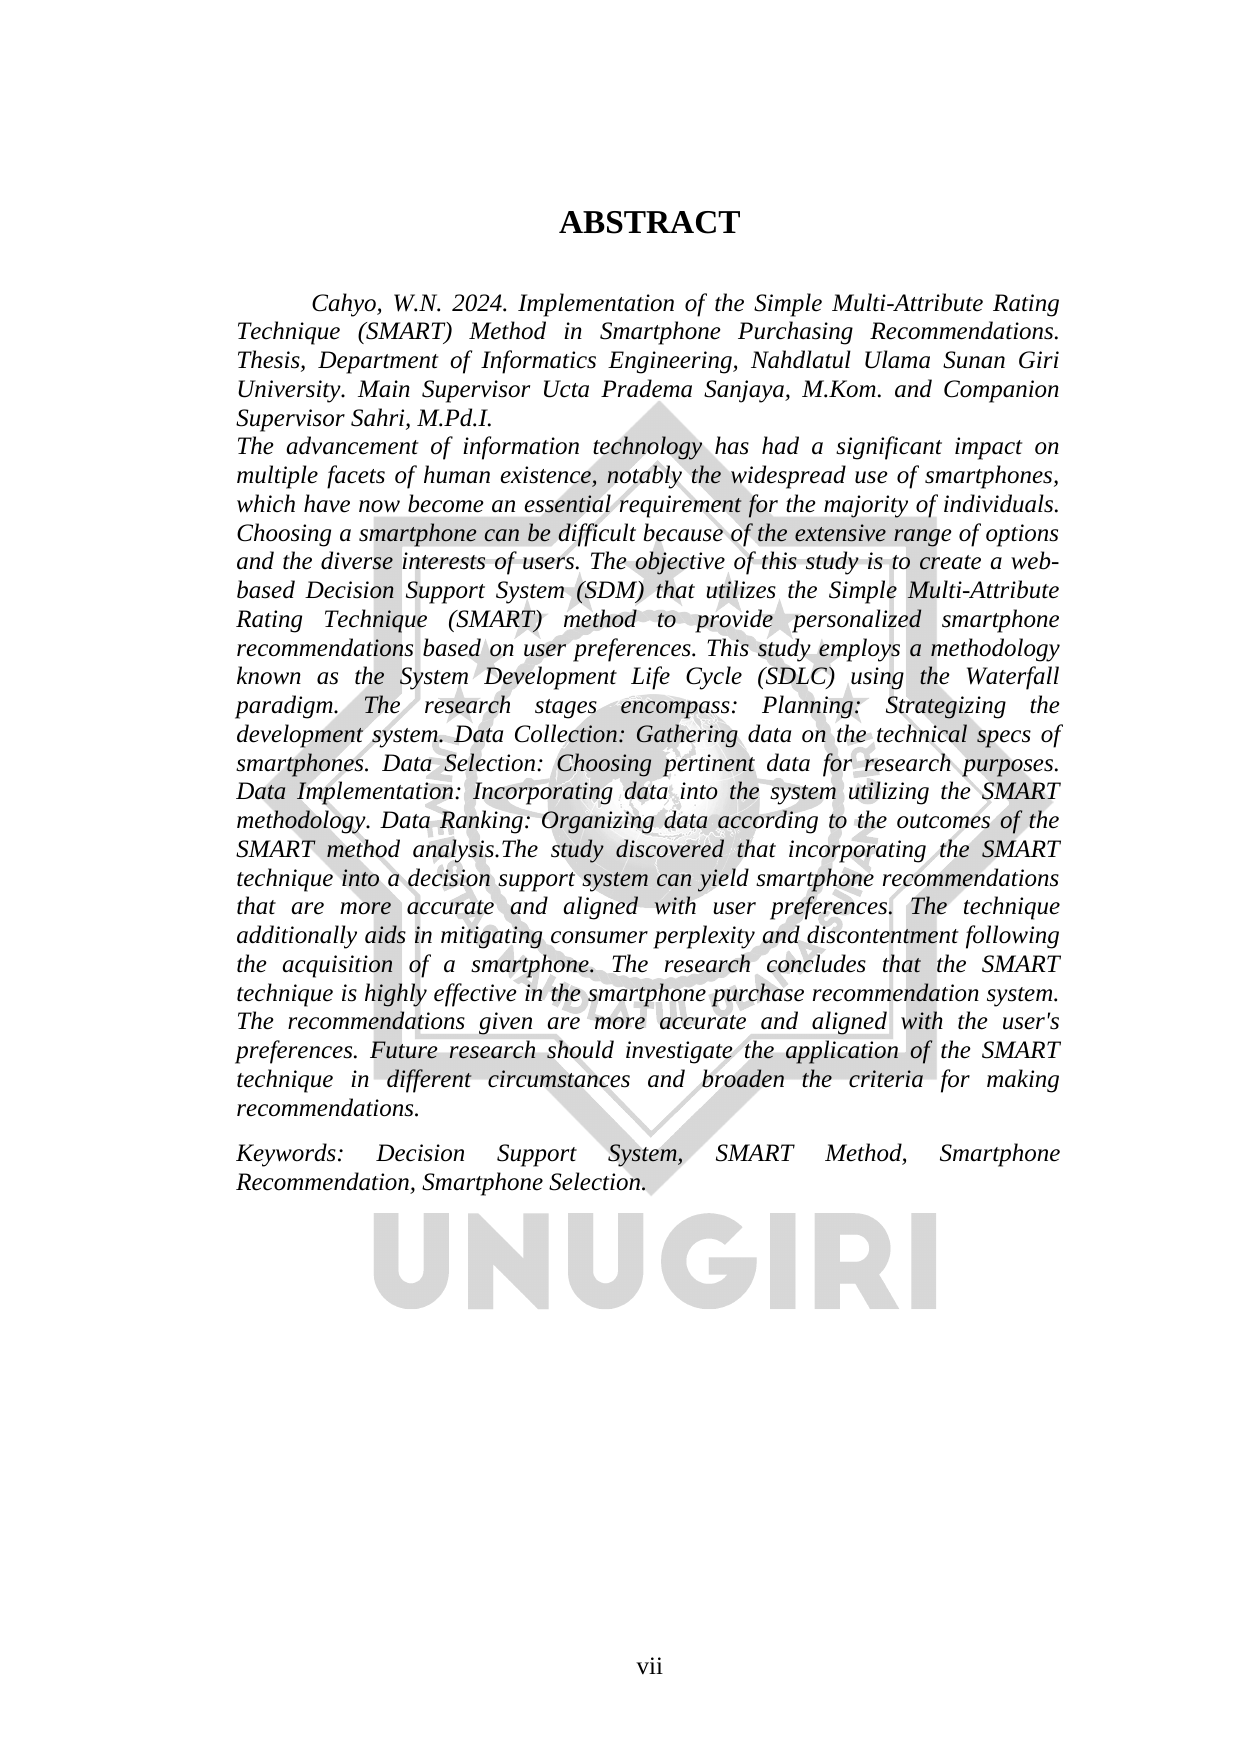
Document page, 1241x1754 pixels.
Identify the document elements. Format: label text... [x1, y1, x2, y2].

text Keywords: Decision Support System, SMART Method, Smartphone Recommendation, Smartphone Selection. [236, 1138, 1063, 1196]
subtitle ABSTRACT [236, 202, 1063, 241]
text Cahyo, W.N. 2024. Implementation of the Simple Multi-Attribute Rating Technique (SMART) Method in Smartphone Purchasing Recommendations. Thesis, Department of Informatics Engineering, Nahdlatul Ulama Sunan Giri University. Main Supervisor Ucta Pradema Sanjaya, M.Kom. and Companion Supervisor Sahri, M.Pd.I. [236, 288, 1063, 431]
text The advancement of information technology has had a significant impact on multiple facets of human existence, notably the widespread use of smartphones, which have now become an essential requirement for the majority of individuals. Choosing a smartphone can be difficult because of the extensive range of options and the diverse interests of users. The objective of this study is to create a web-based Decision Support System (SDM) that utilizes the Simple Multi-Attribute Rating Technique (SMART) method to provide personalized smartphone recommendations based on user preferences. This study employs a methodology known as the System Development Life Cycle (SDLC) using the Waterfall paradigm. The research stages encompass: Planning: Strategizing the development system. Data Collection: Gathering data on the technical specs of smartphones. Data Selection: Choosing pertinent data for research purposes. Data Implementation: Incorporating data into the system utilizing the SMART methodology. Data Ranking: Organizing data according to the outcomes of the SMART method analysis.The study discovered that incorporating the SMART technique into a decision support system can yield smartphone recommendations that are more accurate and aligned with user preferences. The technique additionally aids in mitigating consumer perplexity and discontentment following the acquisition of a smartphone. The research concludes that the SMART technique is highly effective in the smartphone purchase recommendation system. The recommendations given are more accurate and aligned with the user's preferences. Future research should investigate the application of the SMART technique in different circumstances and broaden the criteria for making recommendations. [236, 431, 1063, 1121]
